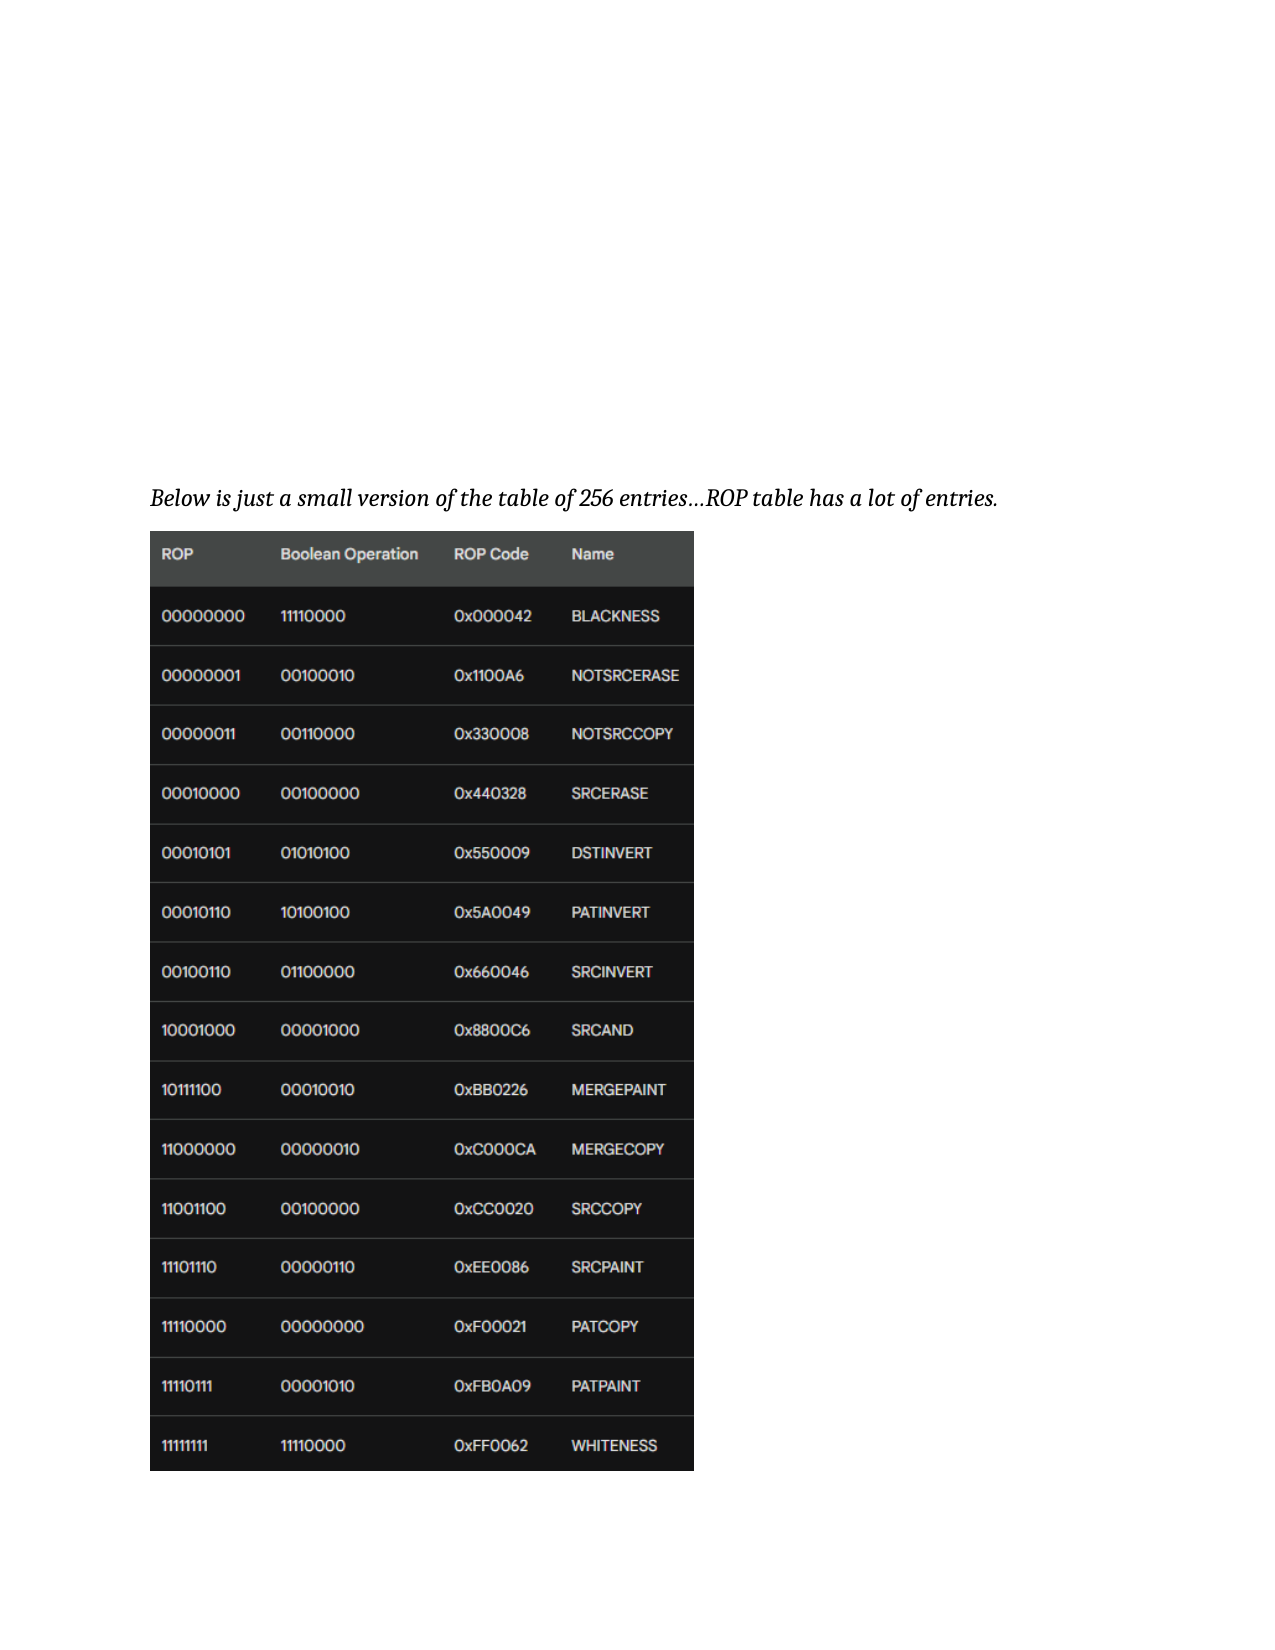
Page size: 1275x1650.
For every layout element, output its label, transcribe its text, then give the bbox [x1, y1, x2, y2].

text Below is just a small version of the table of 256 entries…ROP table has a lot of entries. [150, 484, 1125, 513]
picture [150, 531, 694, 1471]
